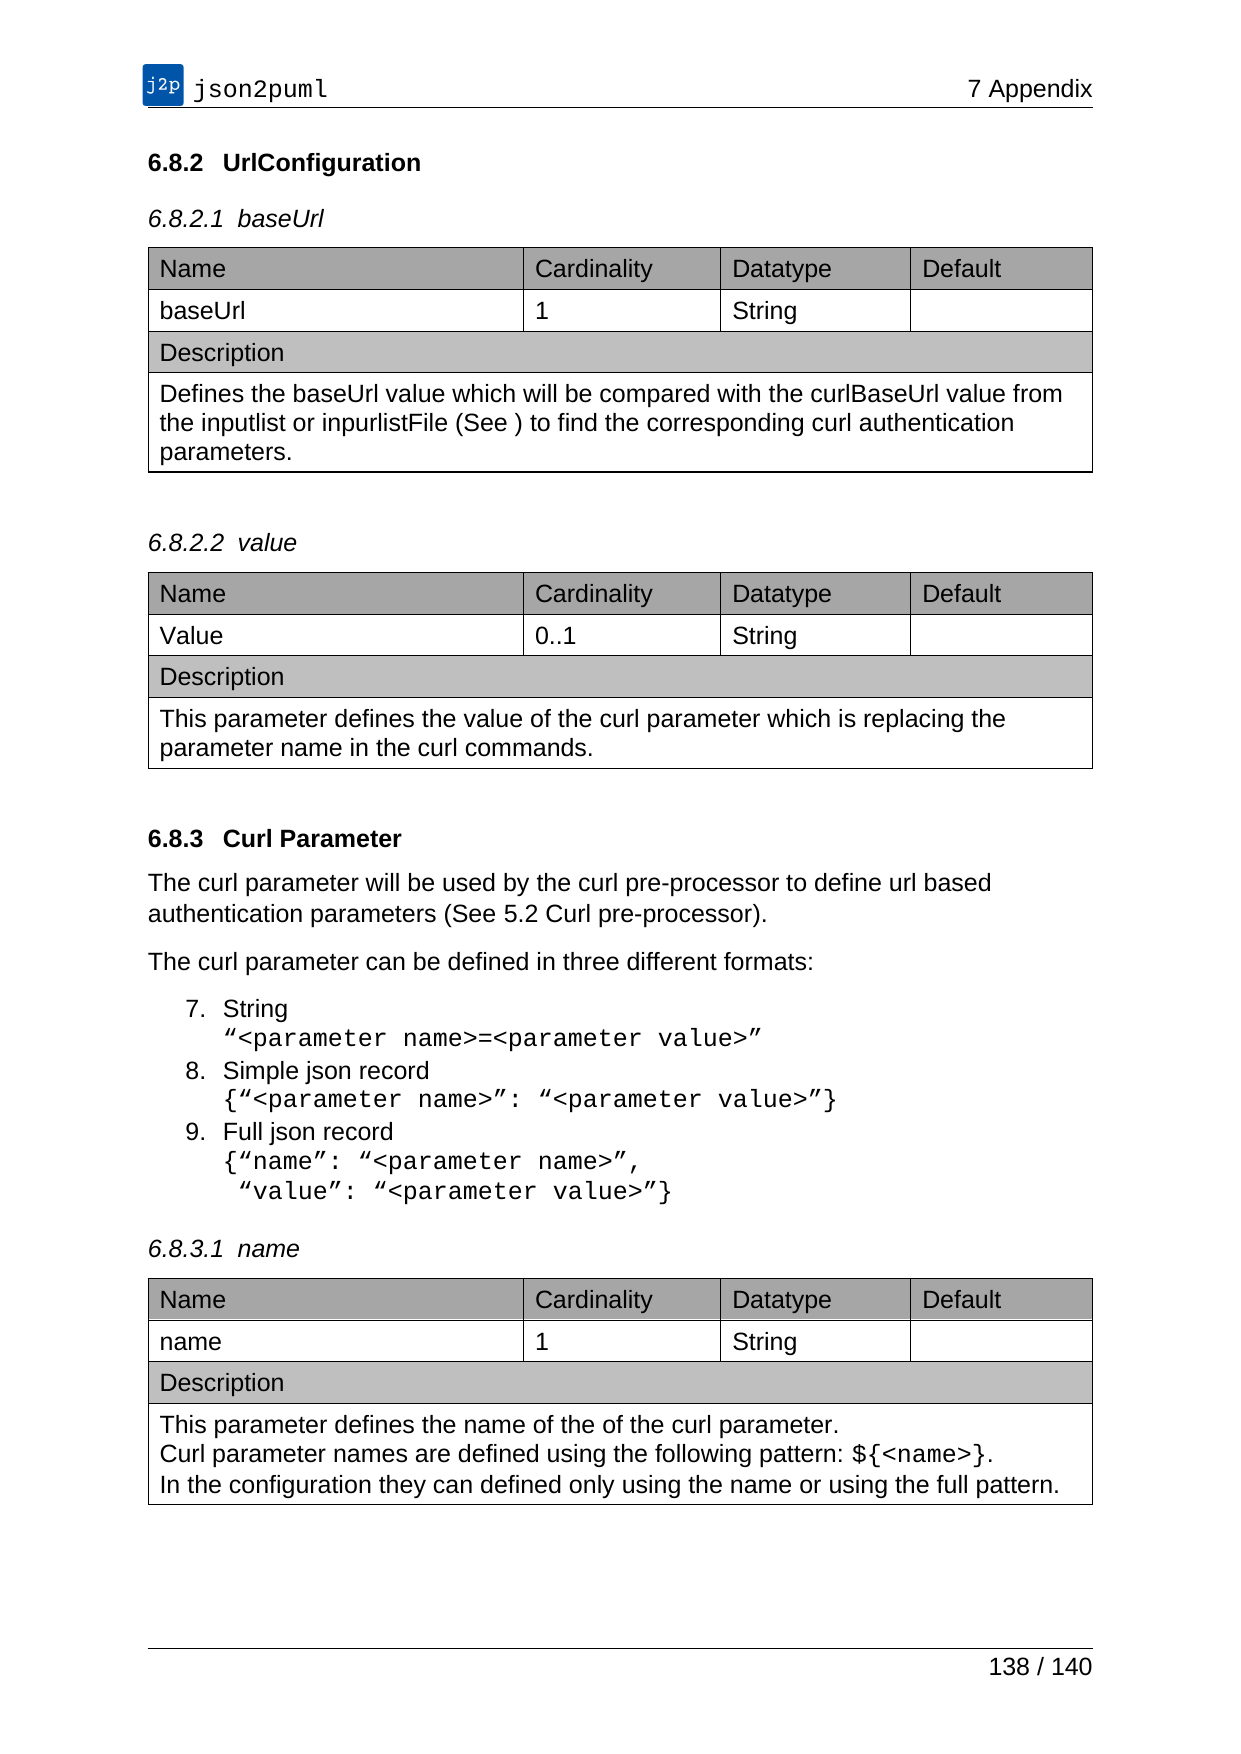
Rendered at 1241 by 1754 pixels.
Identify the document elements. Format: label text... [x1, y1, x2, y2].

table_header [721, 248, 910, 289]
list Simple json record {“<parameter name>”: “<parameter value>”} [185, 1056, 1093, 1115]
text The curl parameter can be defined in three different formats: [148, 947, 1093, 976]
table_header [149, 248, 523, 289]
picture [142, 64, 184, 106]
subtitle UrlConfiguration [148, 148, 1093, 176]
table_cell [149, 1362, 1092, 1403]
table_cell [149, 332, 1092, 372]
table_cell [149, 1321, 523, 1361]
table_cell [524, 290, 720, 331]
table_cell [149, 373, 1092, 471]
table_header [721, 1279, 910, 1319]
text The curl parameter will be used by the curl pre-processor to define url based authentication parameters (See 5.2 Curl pre-processor). [148, 868, 1093, 928]
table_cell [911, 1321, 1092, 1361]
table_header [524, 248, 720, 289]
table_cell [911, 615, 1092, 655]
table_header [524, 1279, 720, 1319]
subtitle value [148, 528, 1093, 557]
list String “<parameter name>=<parameter value>” [185, 994, 1093, 1054]
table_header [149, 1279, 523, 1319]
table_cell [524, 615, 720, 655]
list Full json record {“name”: “<parameter name>”, “value”: “<parameter value>”} [185, 1117, 1093, 1207]
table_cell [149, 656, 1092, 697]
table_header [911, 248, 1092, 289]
subtitle name [148, 1234, 1093, 1263]
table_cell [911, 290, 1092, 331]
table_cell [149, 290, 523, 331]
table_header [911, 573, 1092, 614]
subtitle Curl Parameter [148, 824, 1093, 853]
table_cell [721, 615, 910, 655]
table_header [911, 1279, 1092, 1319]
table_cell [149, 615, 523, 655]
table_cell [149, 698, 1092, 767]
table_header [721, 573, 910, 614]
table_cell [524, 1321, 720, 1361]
subtitle baseUrl [148, 204, 1093, 232]
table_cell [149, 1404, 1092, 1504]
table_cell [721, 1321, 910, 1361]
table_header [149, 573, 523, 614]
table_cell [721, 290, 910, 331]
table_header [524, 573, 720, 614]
